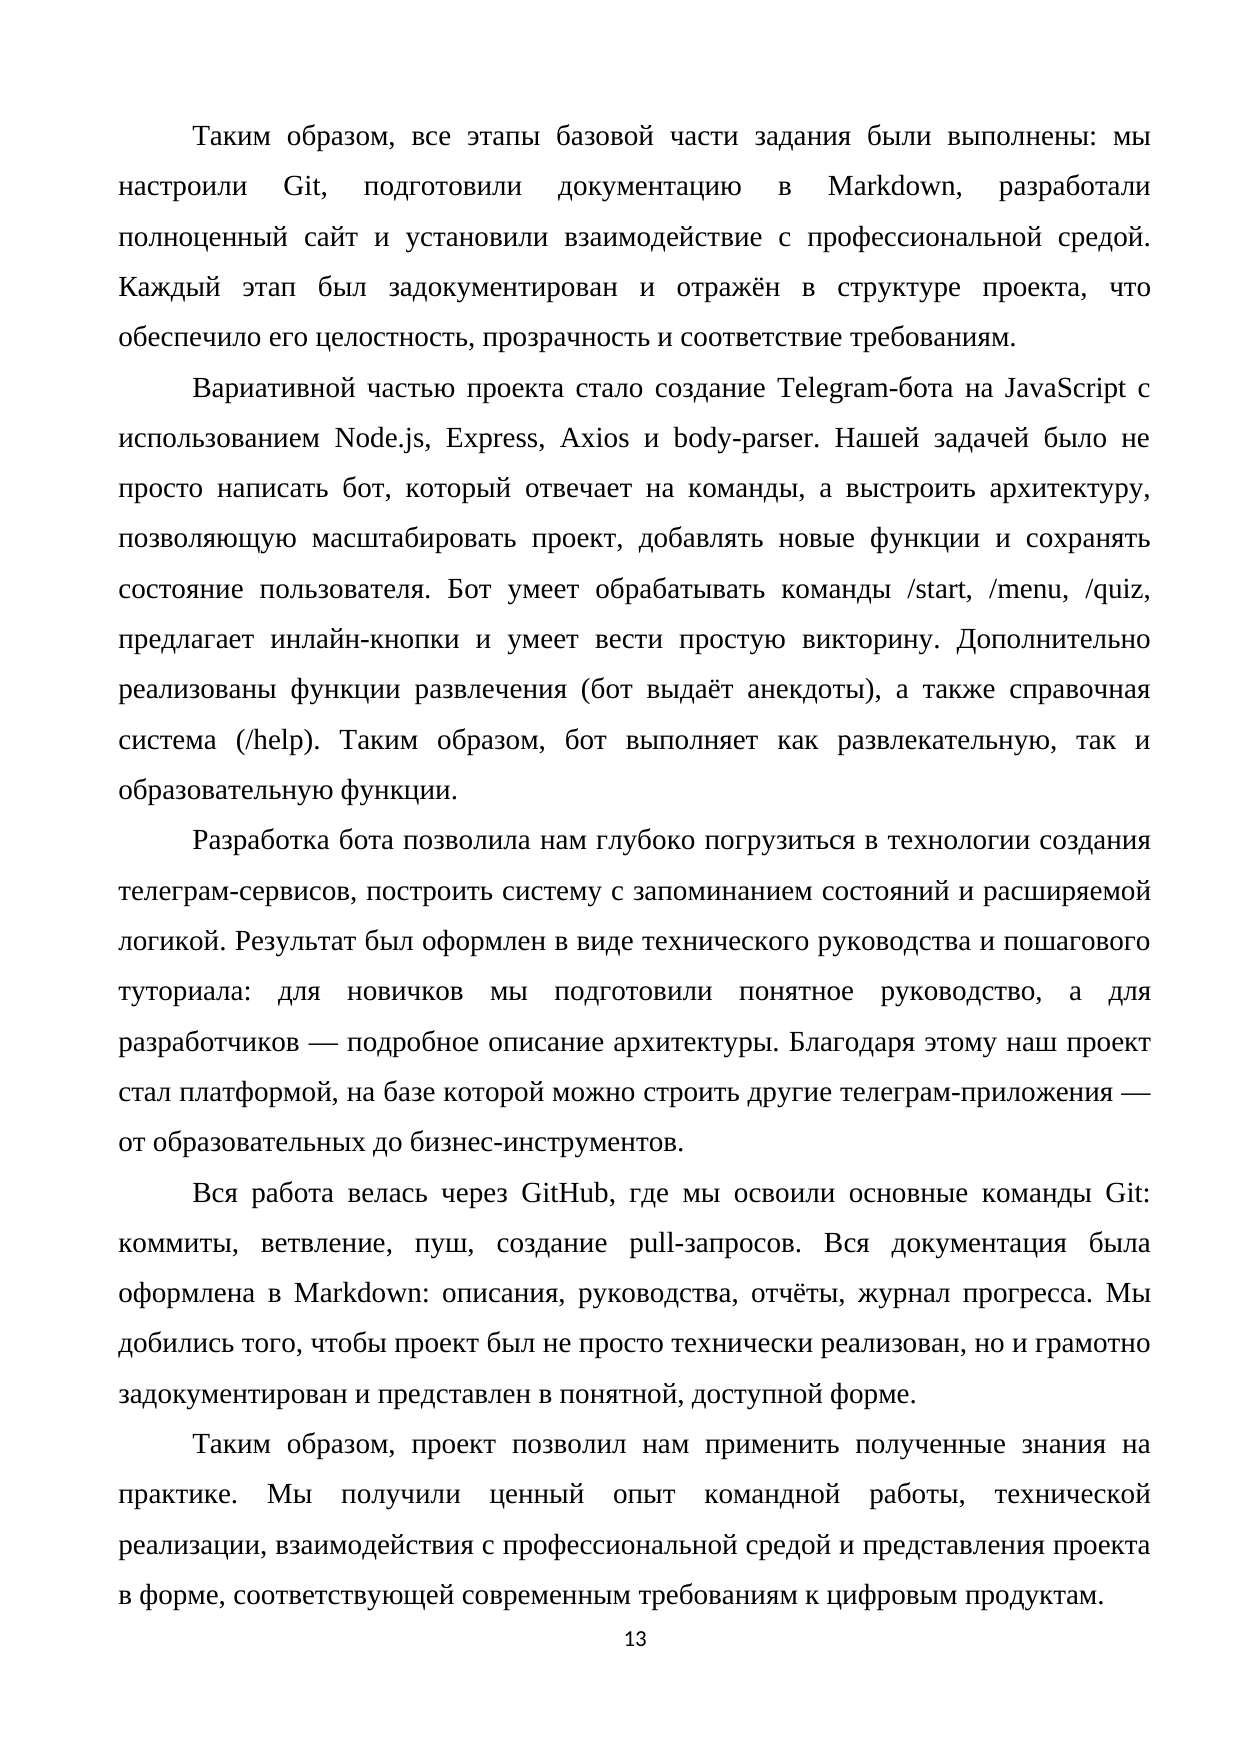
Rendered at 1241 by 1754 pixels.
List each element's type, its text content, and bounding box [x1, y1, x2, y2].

text Разработка бота позволила нам глубоко погрузиться в технологии создания телеграм-сервисов, построить систему с запоминанием состояний и расширяемой логикой. Результат был оформлен в виде технического руководства и пошагового туториала: для новичков мы подготовили понятное руководство, а для разработчиков — подробное описание архитектуры. Благодаря этому наш проект стал платформой, на базе которой можно строить другие телеграм-приложения — от образовательных до бизнес-инструментов. [118, 822, 1152, 1158]
text Таким образом, проект позволил нам применить полученные знания на практике. Мы получили ценный опыт командной работы, технической реализации, взаимодействия с профессиональной средой и представления проекта в форме, соответствующей современным требованиям к цифровым продуктам. [118, 1426, 1152, 1611]
text Таким образом, все этапы базовой части задания были выполнены: мы настроили Git, подготовили документацию в Markdown, разработали полноценный сайт и установили взаимодействие с профессиональной средой. Каждый этап был задокументирован и отражён в структуре проекта, что обеспечило его целостность, прозрачность и соответствие требованиям. [118, 118, 1152, 353]
text Вариативной частью проекта стало создание Telegram-бота на JavaScript с использованием Node.js, Express, Axios и body-parser. Нашей задачей было не просто написать бот, который отвечает на команды, а выстроить архитектуру, позволяющую масштабировать проект, добавлять новые функции и сохранять состояние пользователя. Бот умеет обрабатывать команды /start, /menu, /quiz, предлагает инлайн-кнопки и умеет вести простую викторину. Дополнительно реализованы функции развлечения (бот выдаёт анекдоты), а также справочная система (/help). Таким образом, бот выполняет как развлекательную, так и образовательную функции. [118, 370, 1152, 806]
text Вся работа велась через GitHub, где мы освоили основные команды Git: коммиты, ветвление, пуш, создание pull-запросов. Вся документация была оформлена в Markdown: описания, руководства, отчёты, журнал прогресса. Мы добились того, чтобы проект был не просто технически реализован, но и грамотно задокументирован и представлен в понятной, доступной форме. [118, 1175, 1152, 1409]
